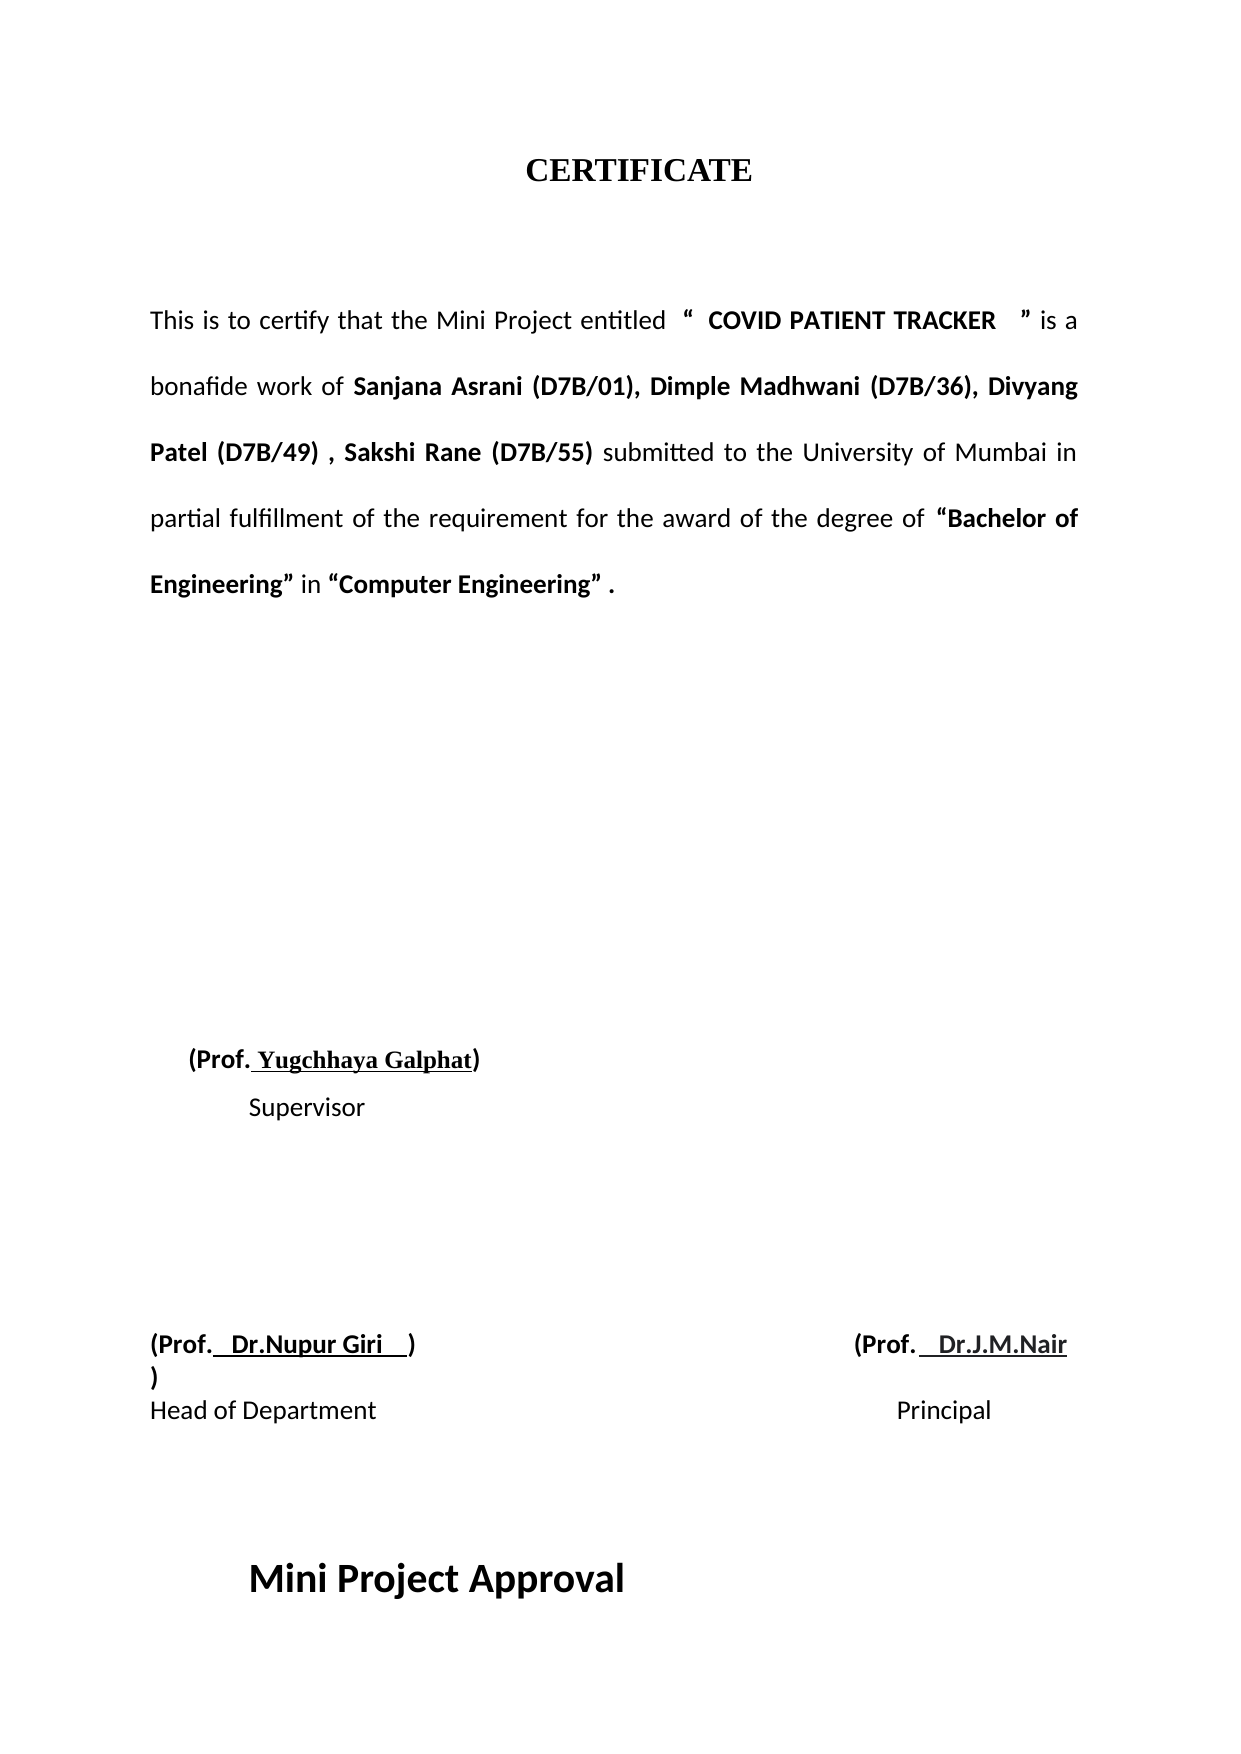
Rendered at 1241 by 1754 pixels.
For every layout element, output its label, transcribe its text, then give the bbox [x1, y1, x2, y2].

text (Prof. Yugchhaya Galphat) [188, 1043, 1090, 1076]
text Supervisor [249, 1090, 1067, 1123]
text CERTIFICATE [249, 150, 1029, 188]
text This is to certify that the Mini Project entitled “ COVID PATIENT TRACKER ” is a bonafide work of Sanjana Asrani (D7B/01), Dimple Madhwani (D7B/36), Divyang Patel (D7B/49) , Sakshi Rane (D7B/55) submitted to the University of Mumbai in partial fulfillment of the requirement for the award of the degree of “Bachelor of Engineering” in “Computer Engineering” . [150, 303, 1078, 601]
text Head of Department Principal [150, 1393, 1090, 1454]
text (Prof. Dr.Nupur Giri ) (Prof. Dr.J.M.Nair ) [150, 1327, 1067, 1393]
text Mini Project Approval [248, 1552, 1029, 1603]
